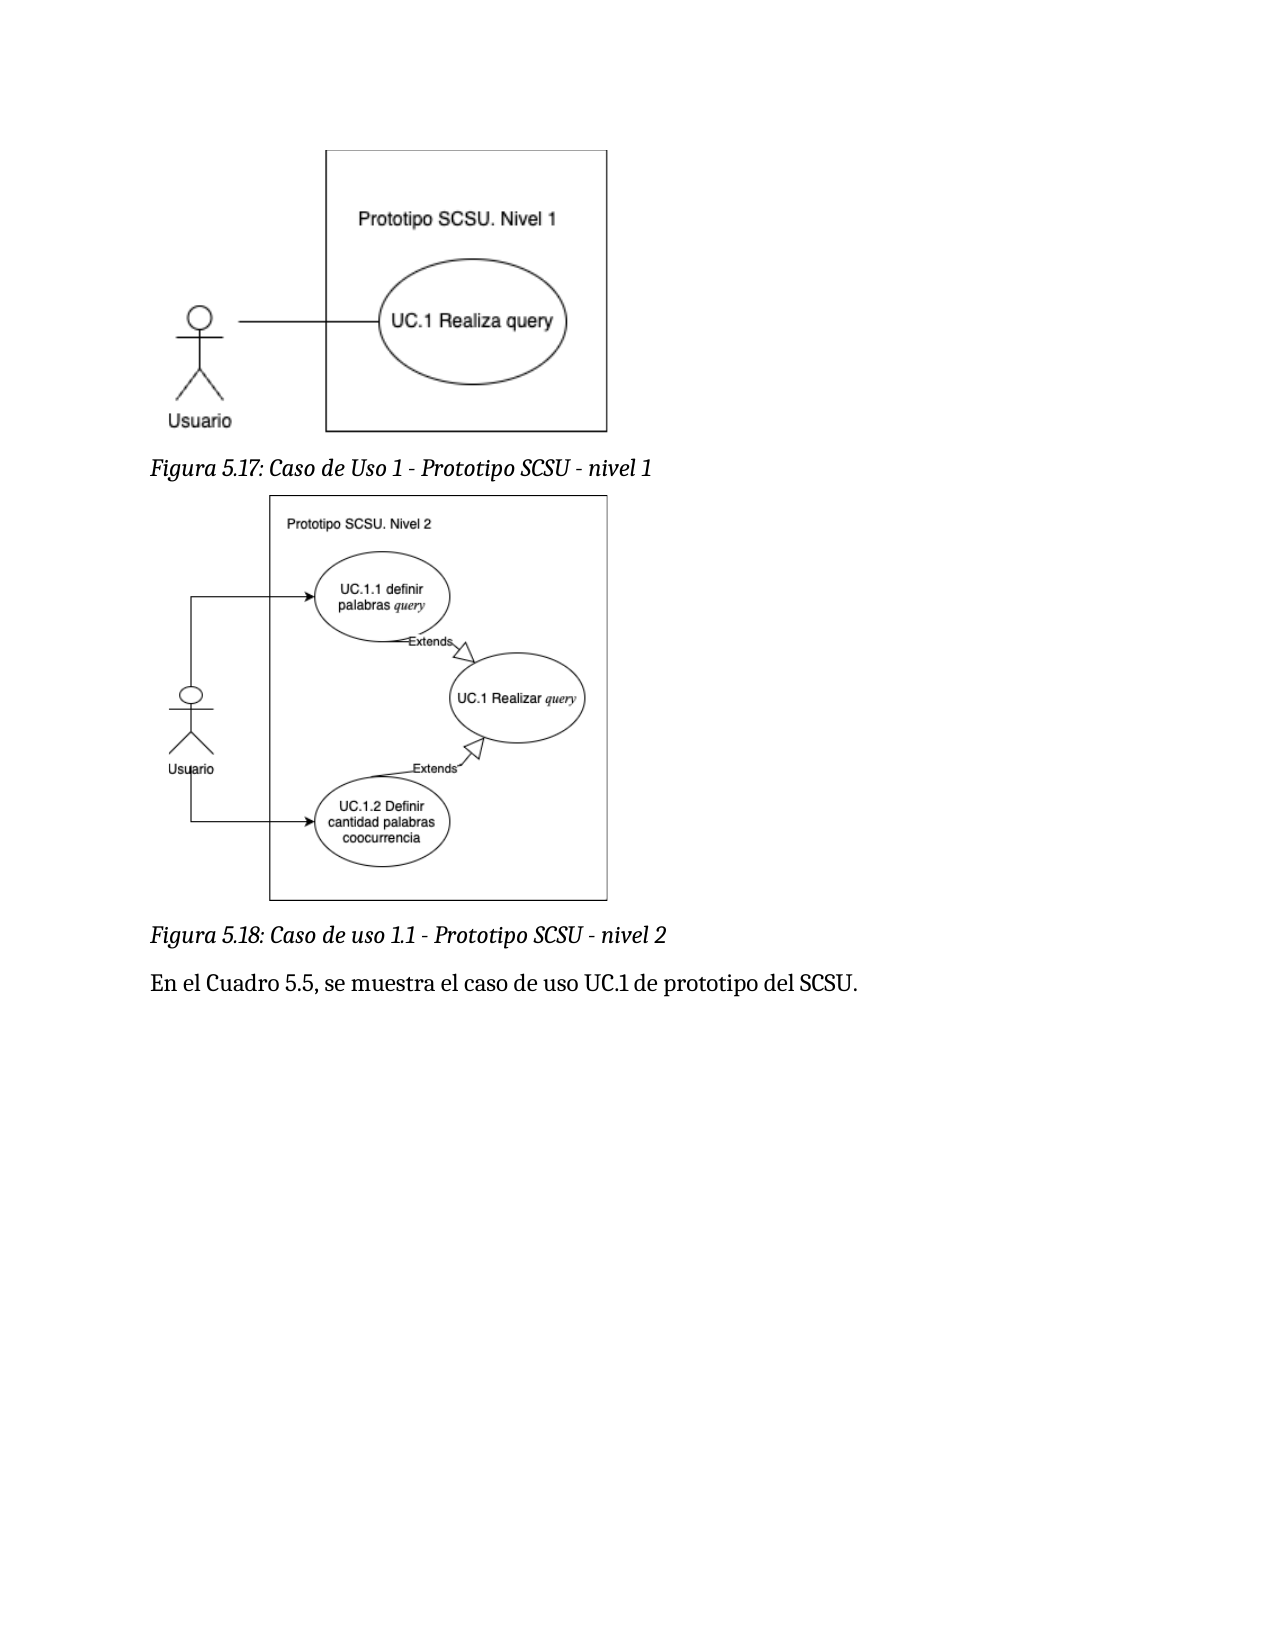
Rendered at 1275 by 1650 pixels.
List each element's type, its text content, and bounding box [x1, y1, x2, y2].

picture [168, 150, 608, 434]
picture [168, 495, 608, 901]
text Figura 5.18: Caso de uso 1.1 - Prototipo SCSU - nivel 2 [150, 921, 1125, 950]
text En el Cuadro 5.5, se muestra el caso de uso UC.1 de prototipo del SCSU. [150, 969, 1125, 997]
text Figura 5.17: Caso de Uso 1 - Prototipo SCSU - nivel 1 [150, 454, 1125, 483]
